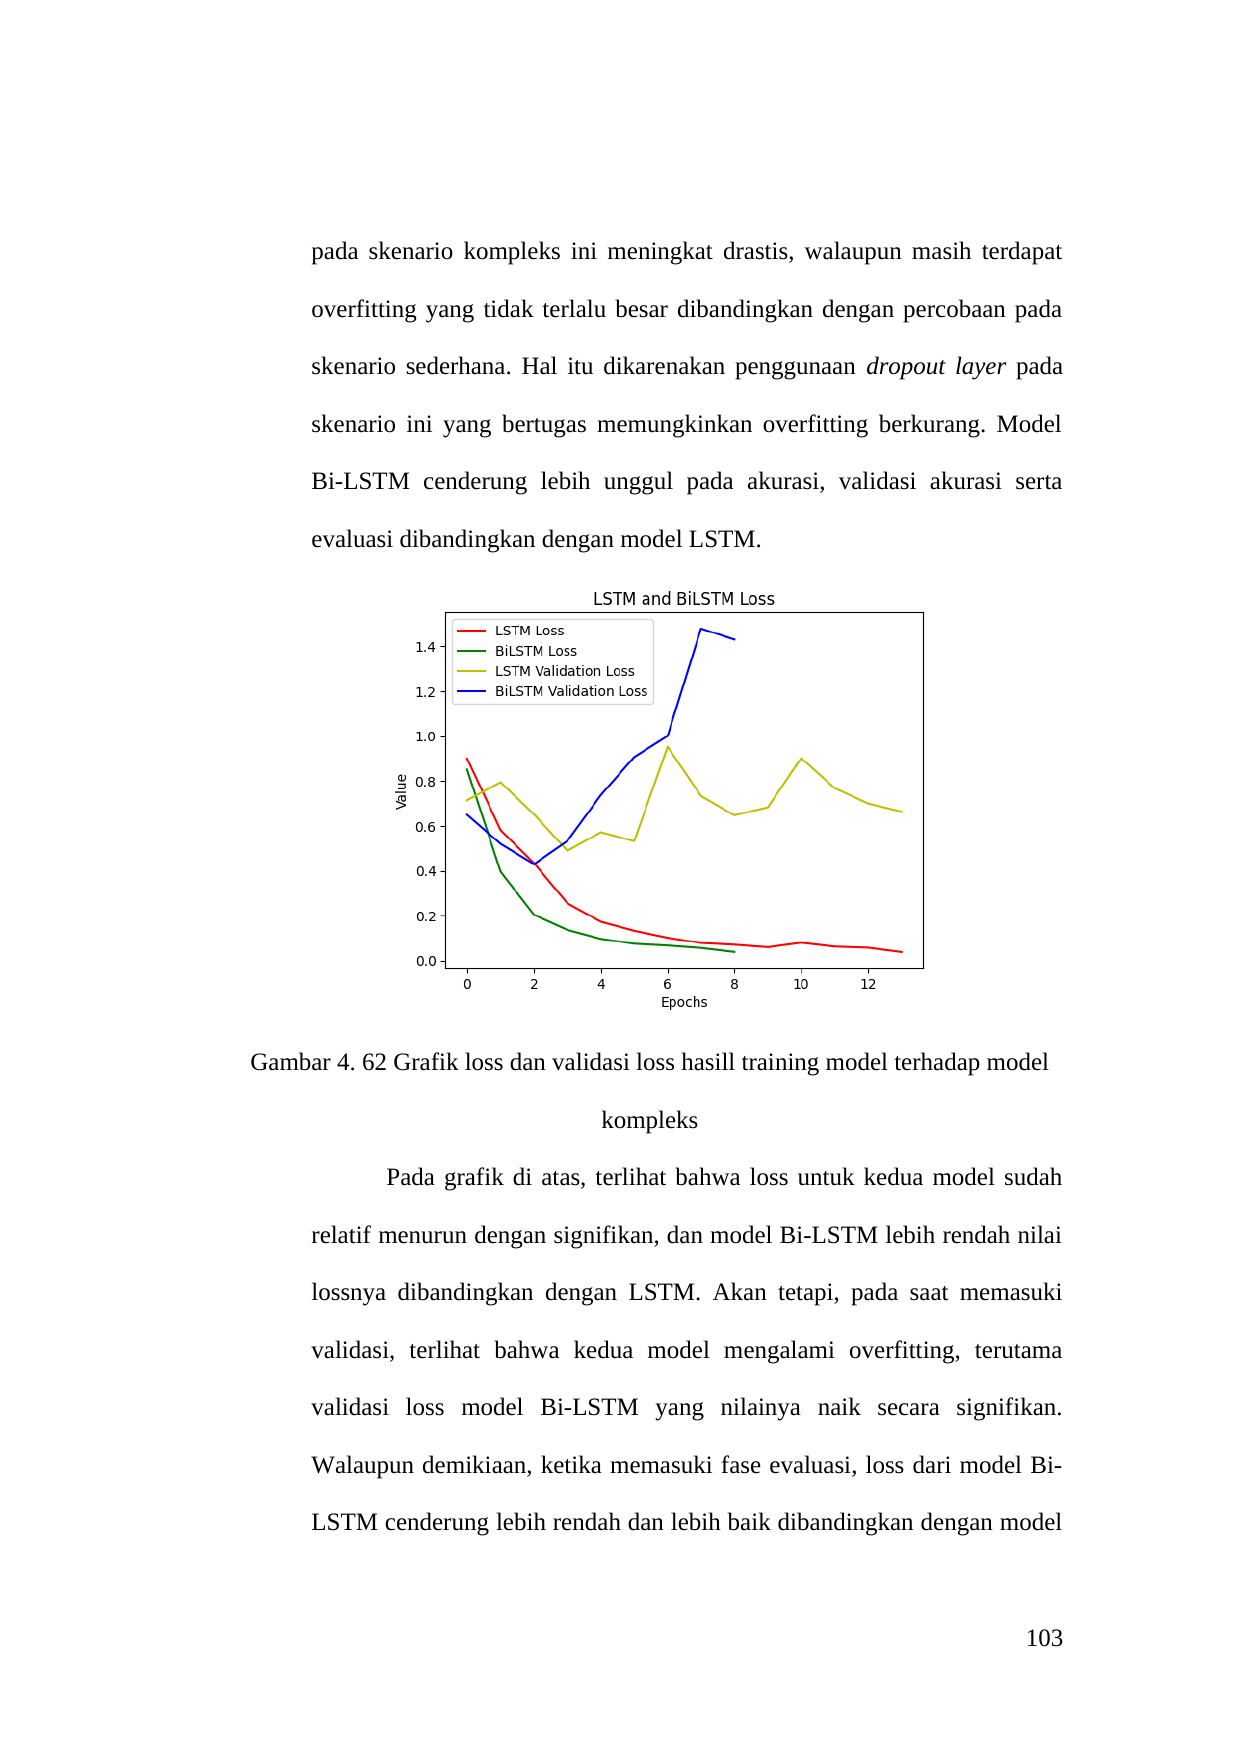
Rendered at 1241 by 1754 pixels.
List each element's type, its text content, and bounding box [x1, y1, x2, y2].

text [311, 1162, 1063, 1536]
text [311, 236, 1063, 552]
picture [386, 581, 932, 1019]
text Gambar 4. 62 Grafik loss dan validasi loss hasill training model terhadap model kompleks [236, 1047, 1063, 1134]
